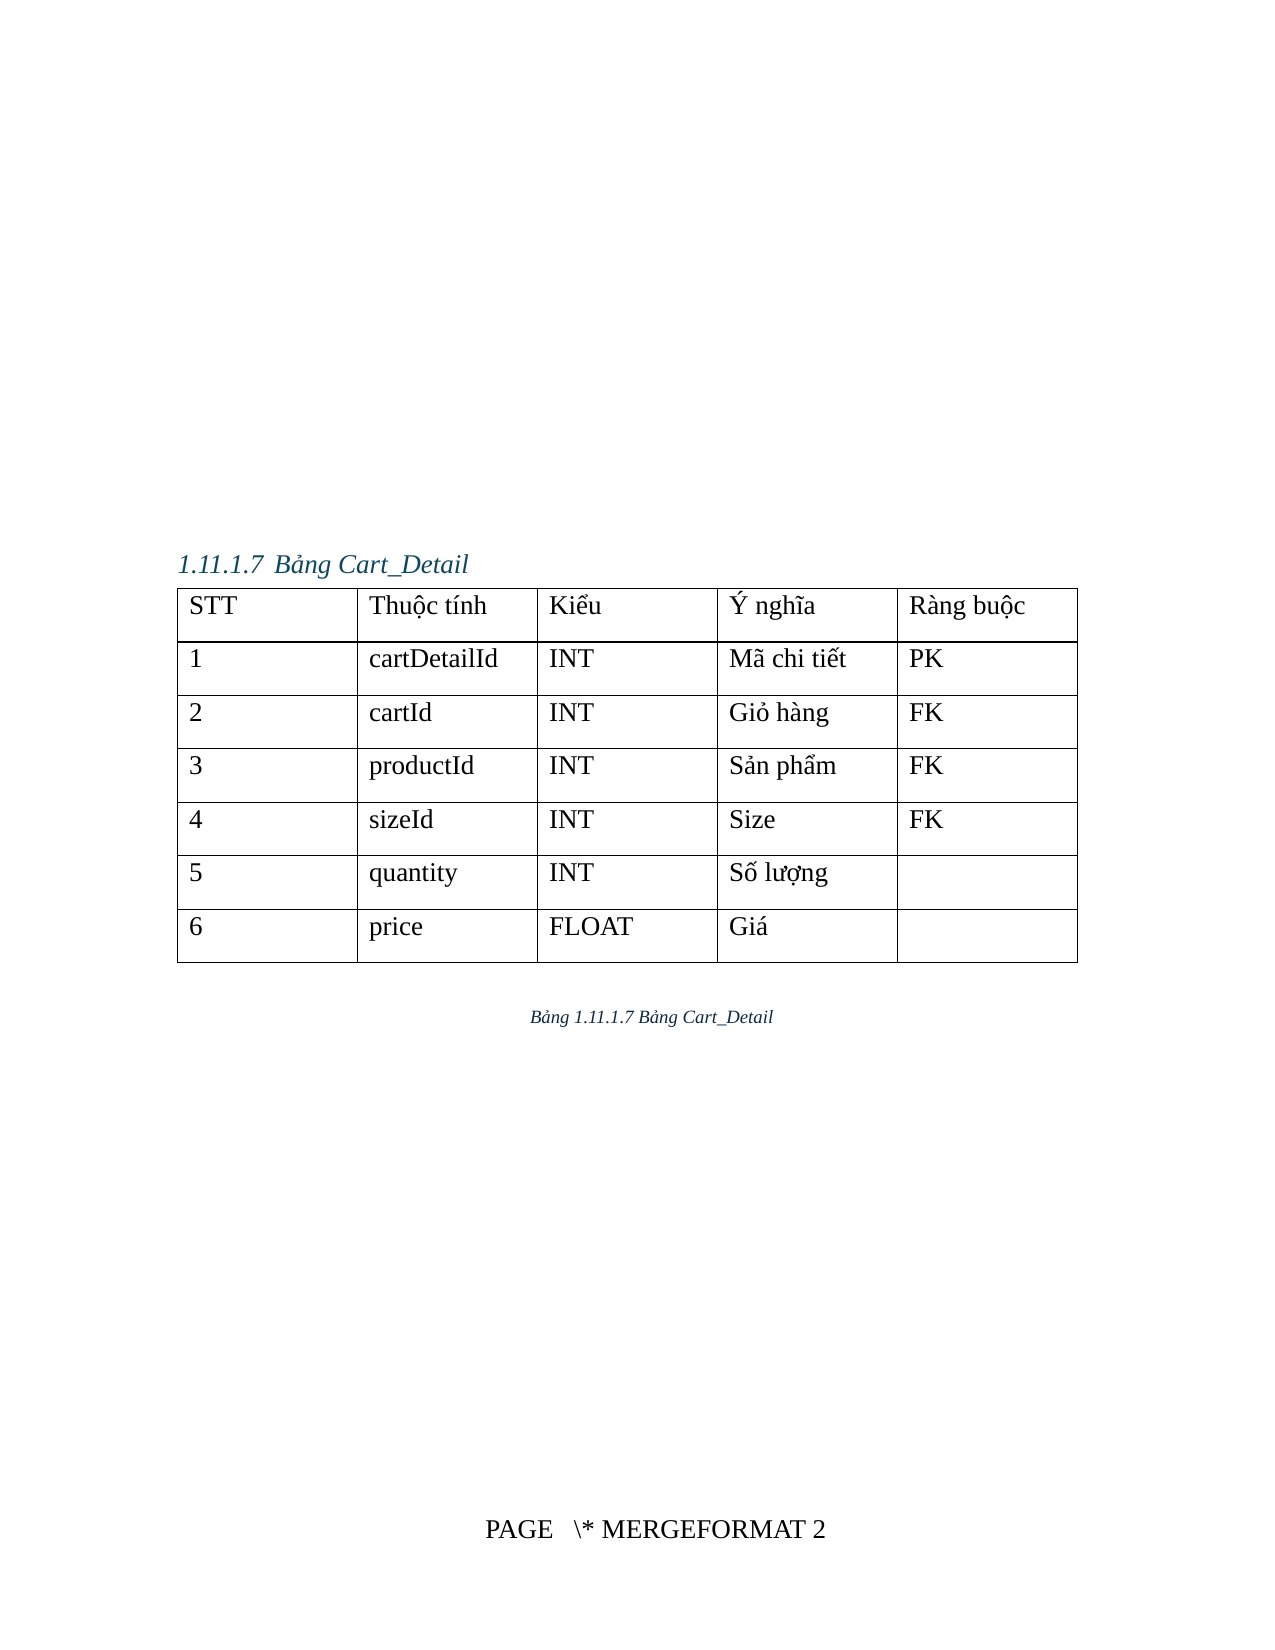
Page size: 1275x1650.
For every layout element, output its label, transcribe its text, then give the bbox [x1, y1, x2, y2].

table_cell INT [538, 749, 717, 802]
table_cell Sản phẩm [718, 749, 897, 802]
table_header Ý nghĩa [718, 589, 897, 641]
table_cell FK [898, 749, 1077, 802]
table_cell FK [898, 803, 1077, 855]
table_cell [898, 856, 1077, 909]
table_cell 6 [178, 910, 357, 962]
subtitle Bảng Cart_Detail [177, 548, 1127, 579]
table_cell 5 [178, 856, 357, 909]
table_cell productId [358, 749, 537, 802]
table_cell 4 [178, 803, 357, 855]
text Bảng 1.11.1.7 Bảng Cart_Detail [177, 1006, 1127, 1027]
table_cell [898, 910, 1077, 962]
table_header Ràng buộc [898, 589, 1077, 641]
table_cell INT [538, 643, 717, 695]
table_cell 3 [178, 749, 357, 802]
table_cell price [358, 910, 537, 962]
table_cell Giỏ hàng [718, 696, 897, 748]
table_header Kiểu [538, 589, 717, 641]
table_cell FLOAT [538, 910, 717, 962]
table_cell FK [898, 696, 1077, 748]
table_header STT [178, 589, 357, 641]
table_cell Số lượng [718, 856, 897, 909]
table_cell INT [538, 803, 717, 855]
table_cell INT [538, 856, 717, 909]
table_cell quantity [358, 856, 537, 909]
table_cell 1 [178, 643, 357, 695]
table_cell cartId [358, 696, 537, 748]
table_cell PK [898, 643, 1077, 695]
table_cell INT [538, 696, 717, 748]
table_cell cartDetailId [358, 643, 537, 695]
table_cell sizeId [358, 803, 537, 855]
table_cell Mã chi tiết [718, 643, 897, 695]
table_header Thuộc tính [358, 589, 537, 641]
table_cell 2 [178, 696, 357, 748]
table_cell Size [718, 803, 897, 855]
table_cell Giá [718, 910, 897, 962]
